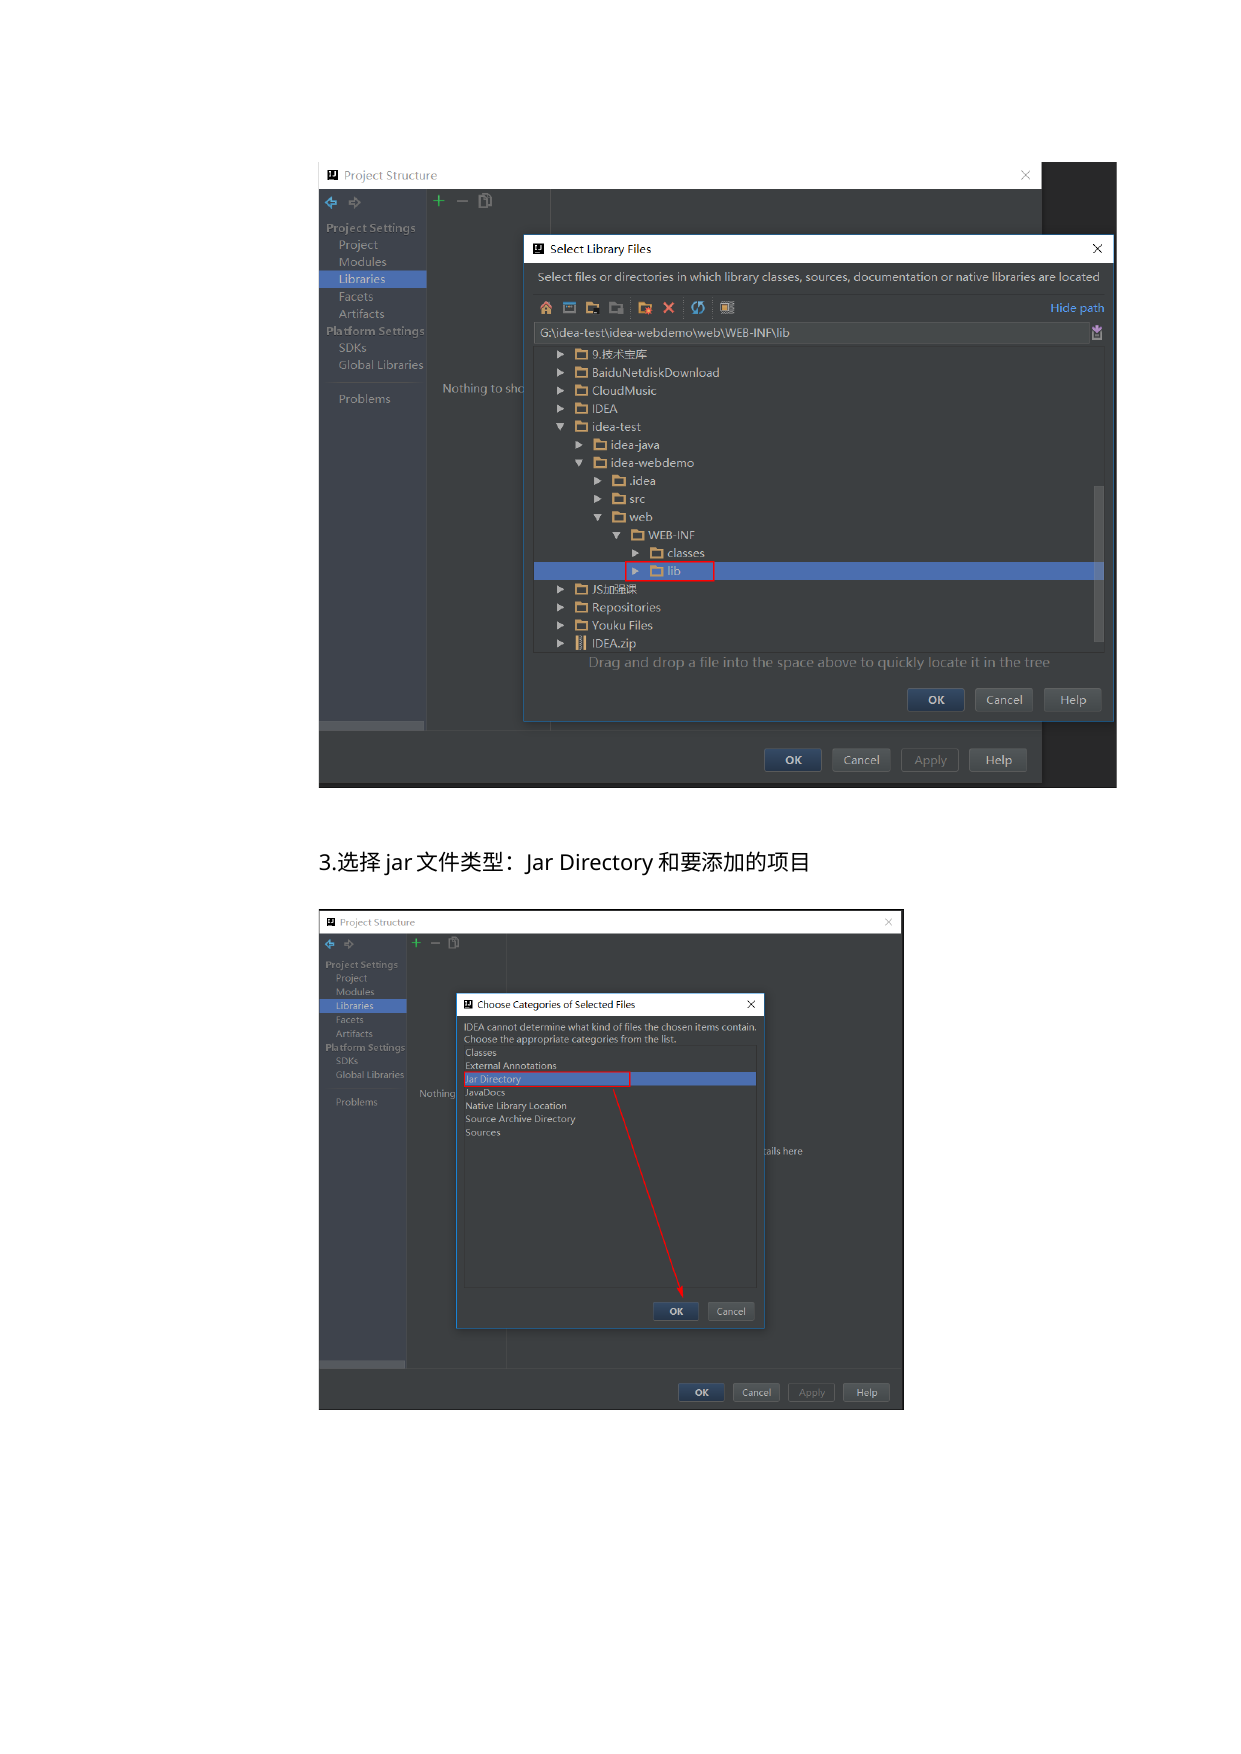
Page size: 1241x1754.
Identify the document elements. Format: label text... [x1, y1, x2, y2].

picture [318, 909, 904, 1410]
picture [318, 162, 1117, 788]
text 3.选择jar文件类型：Jar Directory和要添加的项目 [275, 844, 1053, 877]
